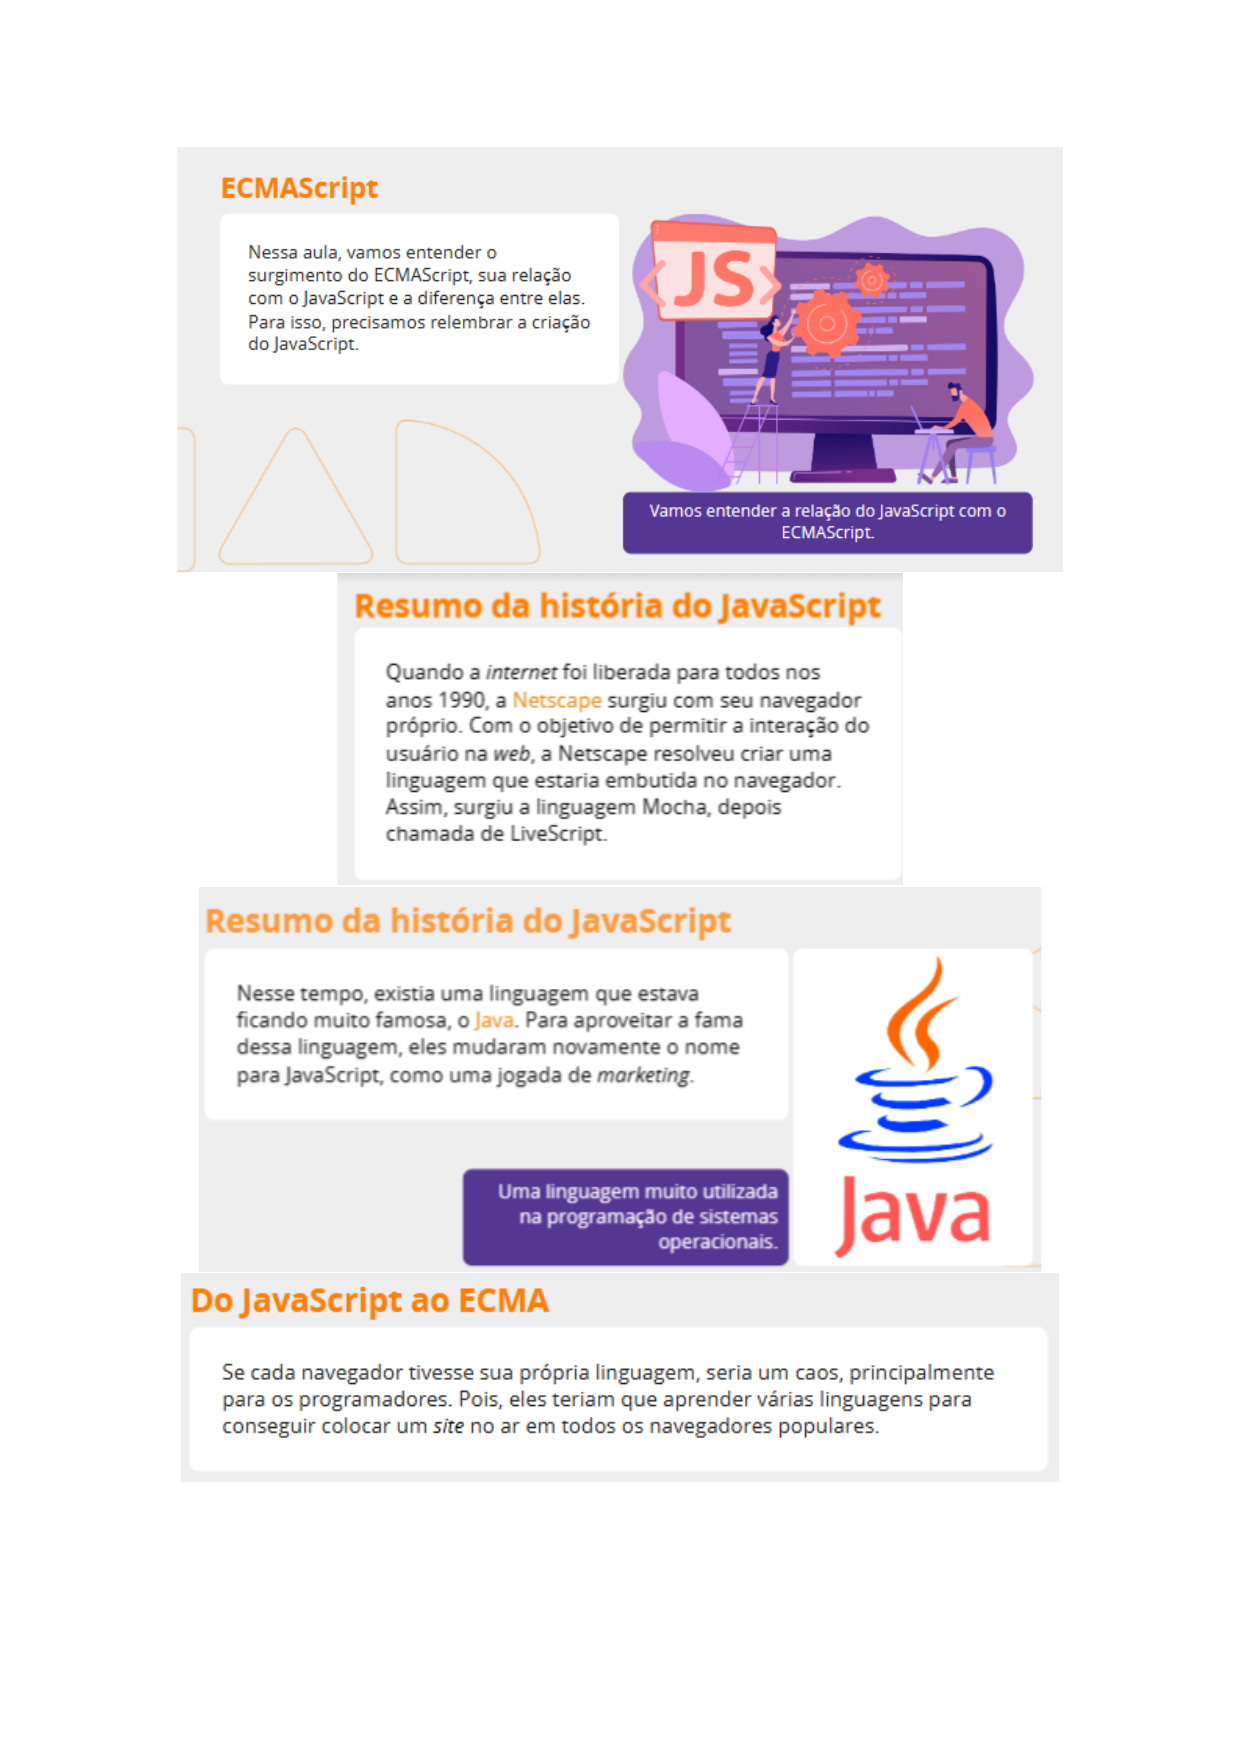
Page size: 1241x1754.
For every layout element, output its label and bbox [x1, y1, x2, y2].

picture [337, 573, 903, 885]
picture [177, 147, 1063, 572]
picture [181, 1273, 1060, 1482]
picture [198, 887, 1042, 1272]
